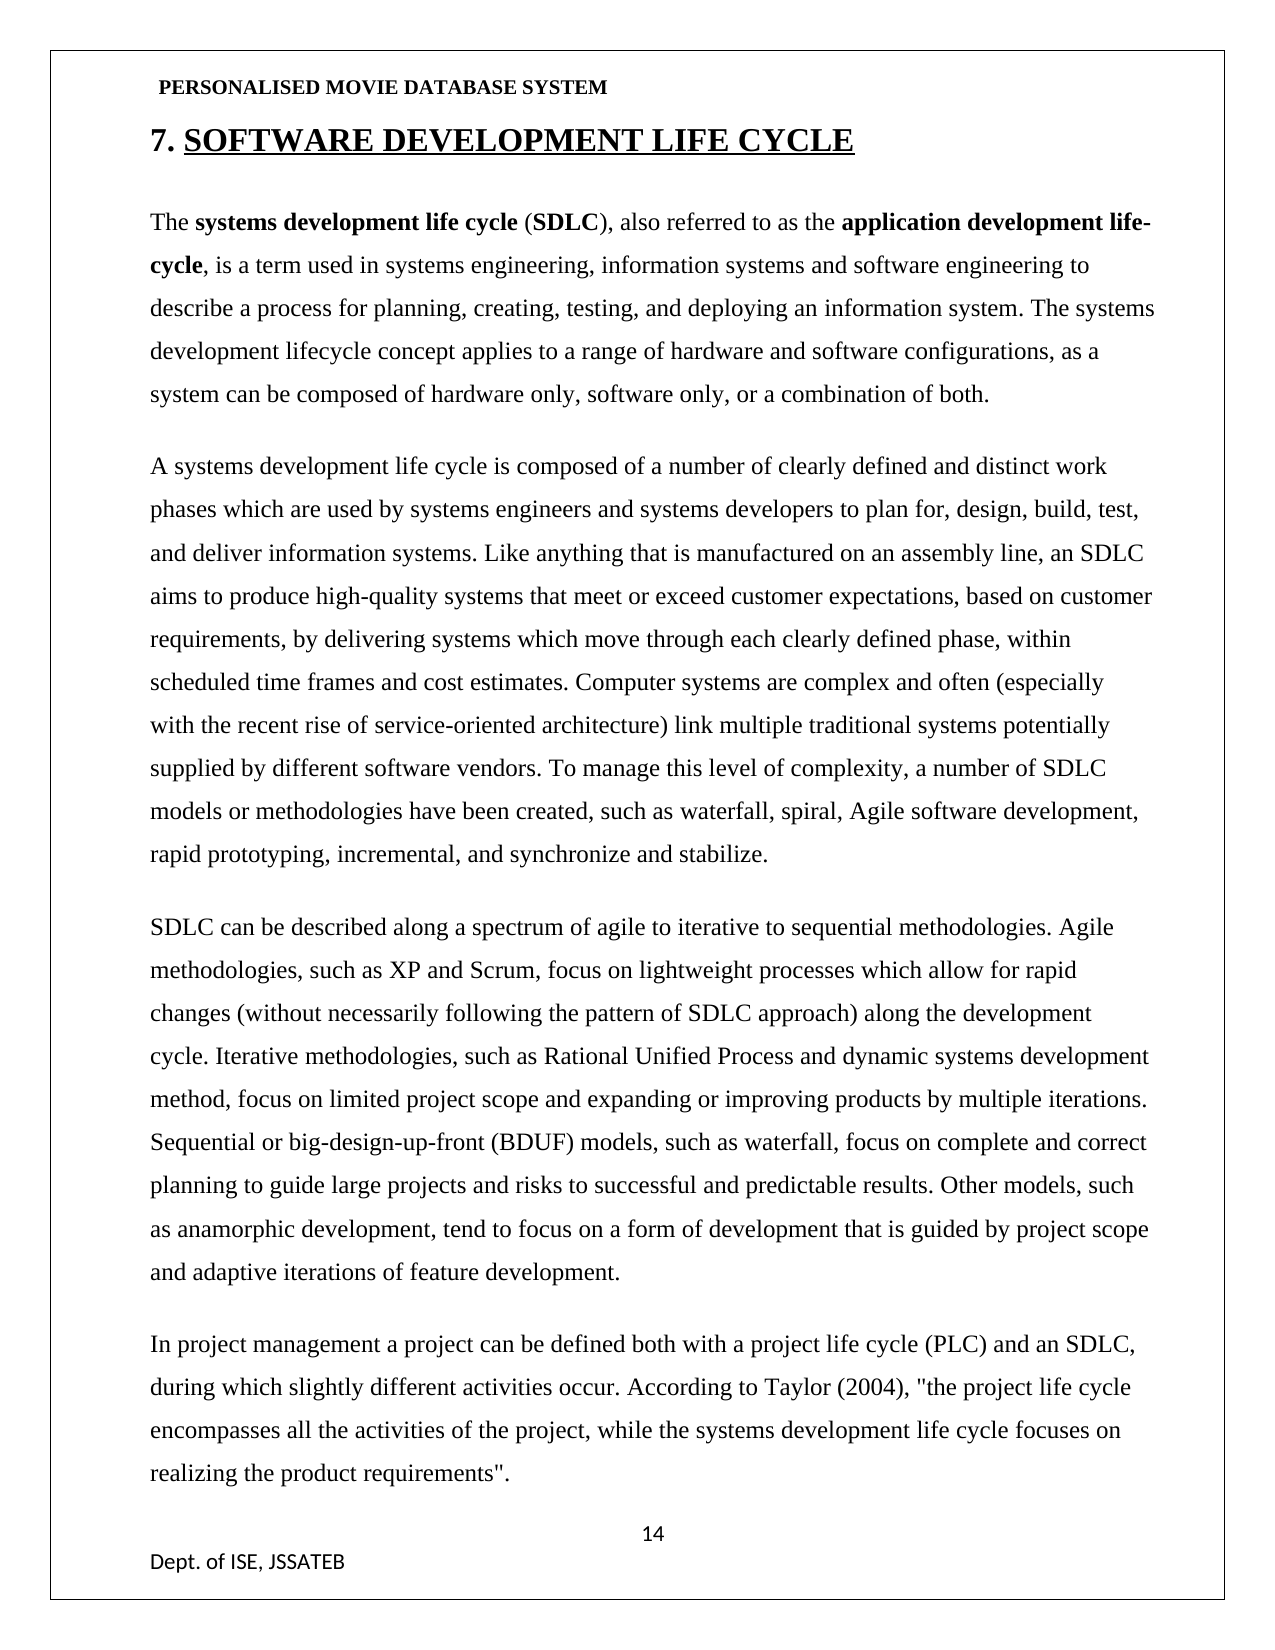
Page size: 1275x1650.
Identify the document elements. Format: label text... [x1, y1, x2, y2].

text 7. SOFTWARE DEVELOPMENT LIFE CYCLE [150, 120, 1155, 158]
text The systems development life cycle (SDLC), also referred to as the application development life-cycle, is a term used in systems engineering, information systems and software engineering to describe a process for planning, creating, testing, and deploying an information system. The systems development lifecycle concept applies to a range of hardware and software configurations, as a system can be composed of hardware only, software only, or a combination of both. [150, 207, 1155, 408]
text In project management a project can be defined both with a project life cycle (PLC) and an SDLC, during which slightly different activities occur. According to Taylor (2004), "the project life cycle encompasses all the activities of the project, while the systems development life cycle focuses on realizing the product requirements". [150, 1329, 1155, 1487]
text A systems development life cycle is composed of a number of clearly defined and distinct work phases which are used by systems engineers and systems developers to plan for, design, build, test, and deliver information systems. Like anything that is manufactured on an assembly line, an SDLC aims to produce high-quality systems that meet or exceed customer expectations, based on customer requirements, by delivering systems which move through each clearly defined phase, within scheduled time frames and cost estimates. Computer systems are complex and often (especially with the recent rise of service-oriented architecture) link multiple traditional systems potentially supplied by different software vendors. To manage this level of complexity, a number of SDLC models or methodologies have been created, such as waterfall, spiral, Agile software development, rapid prototyping, incremental, and synchronize and stabilize. [150, 451, 1155, 868]
text SDLC can be described along a spectrum of agile to iterative to sequential methodologies. Agile methodologies, such as XP and Scrum, focus on lightweight processes which allow for rapid changes (without necessarily following the pattern of SDLC approach) along the development cycle. Iterative methodologies, such as Rational Unified Process and dynamic systems development method, focus on limited project scope and expanding or improving products by multiple iterations. Sequential or big-design-up-front (BDUF) models, such as waterfall, focus on complete and correct planning to guide large projects and risks to successful and predictable results. Other models, such as anamorphic development, tend to focus on a form of development that is guided by project scope and adaptive iterations of feature development. [150, 912, 1155, 1286]
